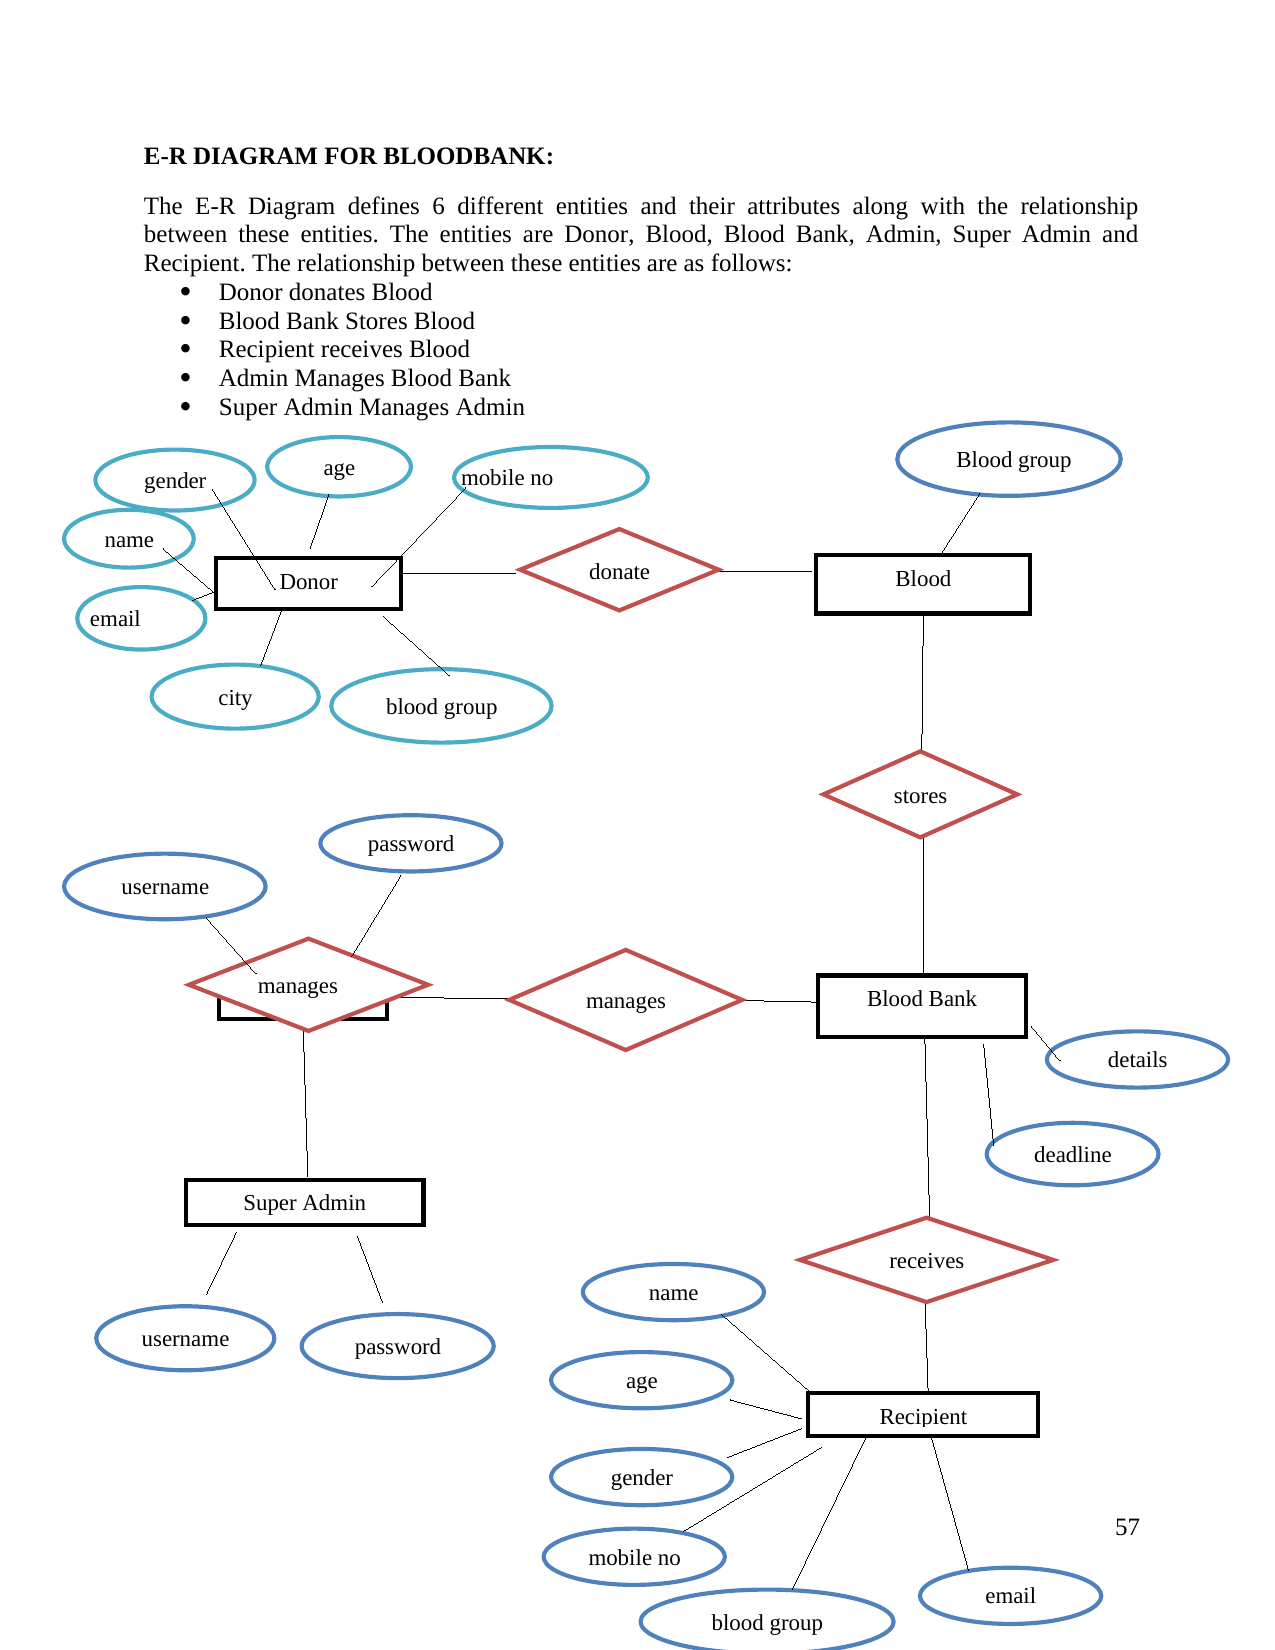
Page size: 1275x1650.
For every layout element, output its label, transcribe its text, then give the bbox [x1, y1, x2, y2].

list Donor donates Blood [181, 277, 1139, 306]
list Admin Manages Blood Bank [181, 363, 1139, 392]
list Super Admin Manages Admin [181, 392, 1139, 421]
list Recipient receives Blood [181, 334, 1139, 363]
text E-R DIAGRAM FOR BLOODBANK: [144, 141, 1139, 170]
list Blood Bank Stores Blood [181, 306, 1139, 334]
text The E-R Diagram defines 6 different entities and their attributes along with the relationship between these entities. The entities are Donor, Blood, Blood Bank, Admin, Super Admin and Recipient. The relationship between these entities are as follows: [144, 191, 1139, 277]
